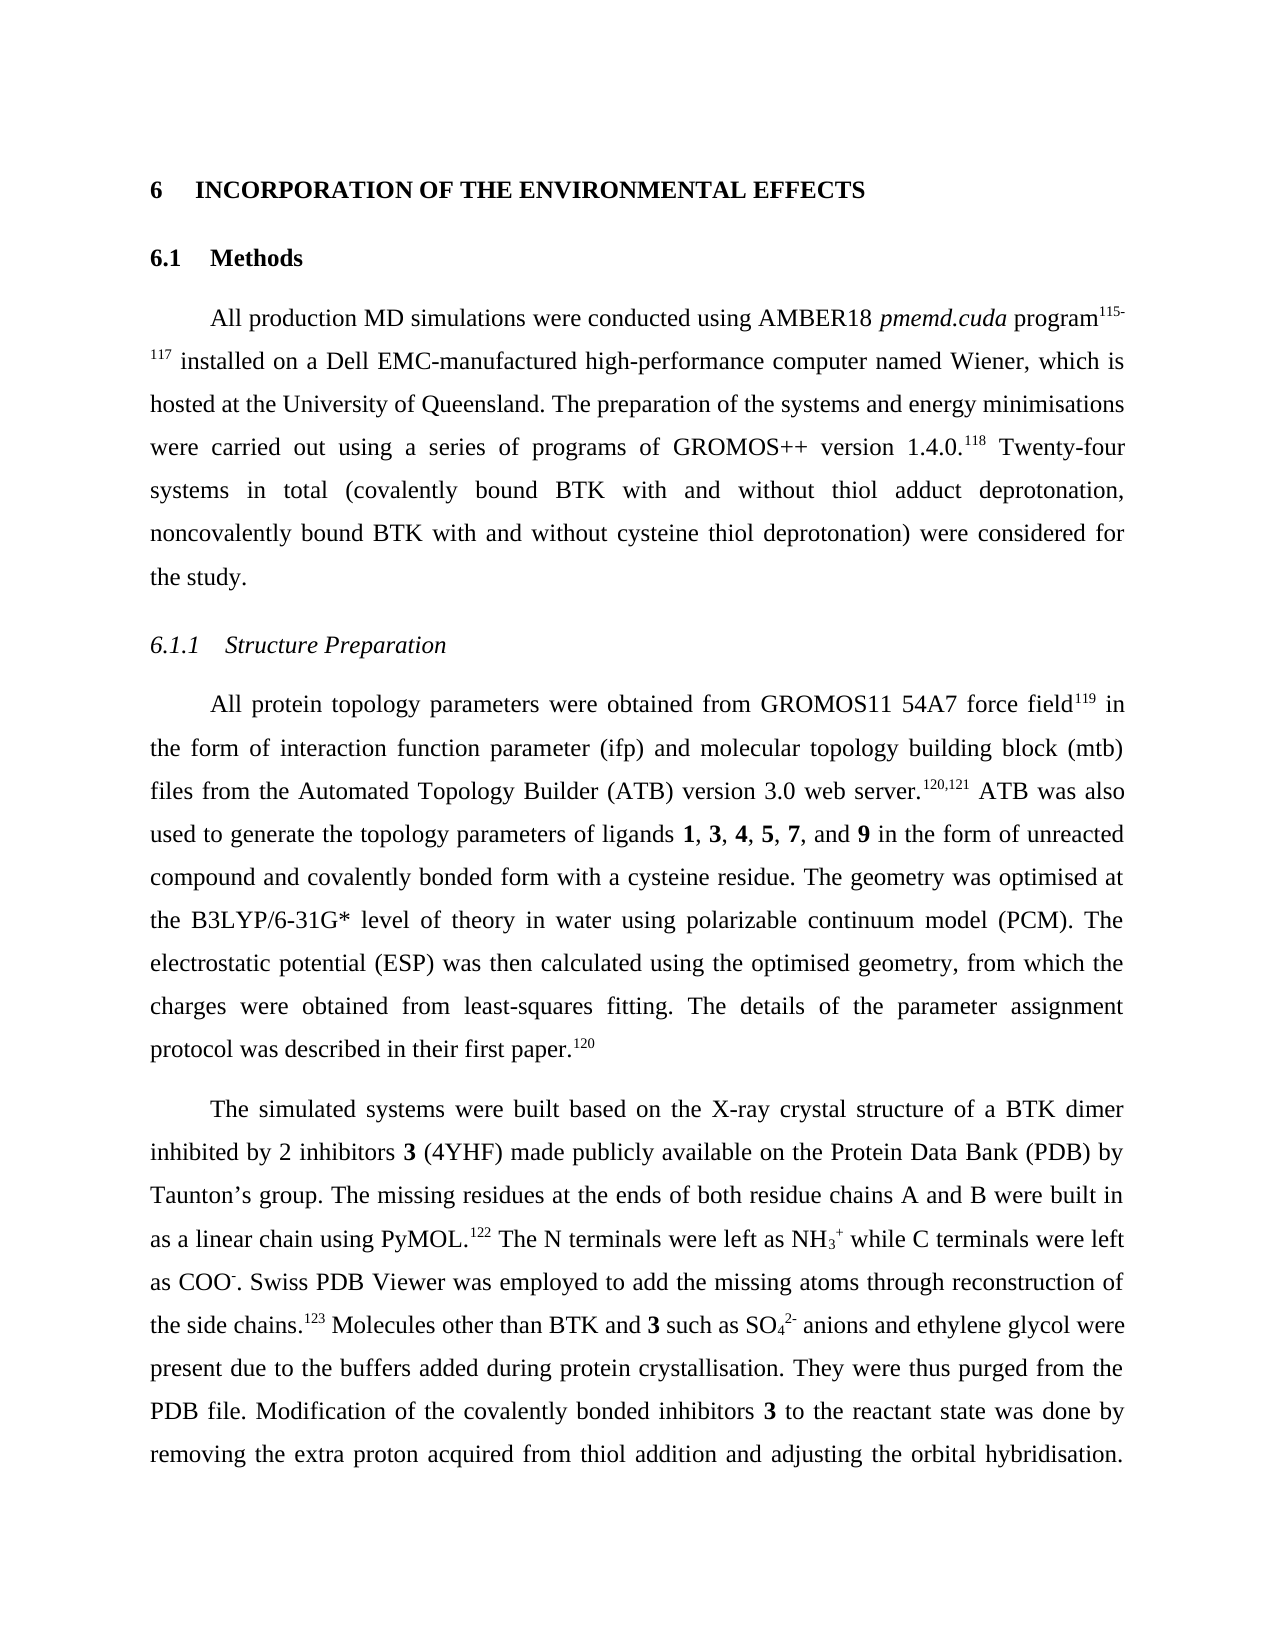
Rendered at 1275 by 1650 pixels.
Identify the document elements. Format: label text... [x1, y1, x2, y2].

subtitle INCORPORATION OF THE ENVIRONMENTAL EFFECTS [150, 175, 1125, 204]
subtitle Methods [150, 243, 1125, 272]
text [150, 1094, 1125, 1468]
text All protein topology parameters were obtained from GROMOS11 54A7 force field119 in the form of interaction function parameter (ifp) and molecular topology building block (mtb) files from the Automated Topology Builder (ATB) version 3.0 web server.120,121 ATB was also used to generate the topology parameters of ligands 1, 3, 4, 5, 7, and 9 in the form of unreacted compound and covalently bonded form with a cysteine residue. The geometry was optimised at the B3LYP/6-31G* level of theory in water using polarizable continuum model (PCM). The electrostatic potential (ESP) was then calculated using the optimised geometry, from which the charges were obtained from least-squares fitting. The details of the parameter assignment protocol was described in their first paper.120 [150, 689, 1125, 1063]
text All production MD simulations were conducted using AMBER18 pmemd.cuda program115-117 installed on a Dell EMC-manufactured high-performance computer named Wiener, which is hosted at the University of Queensland. The preparation of the systems and energy minimisations were carried out using a series of programs of GROMOS++ version 1.4.0.118 Twenty-four systems in total (covalently bound BTK with and without thiol adduct deprotonation, noncovalently bound BTK with and without cysteine thiol deprotonation) were considered for the study. [150, 303, 1125, 590]
subtitle Structure Preparation [150, 630, 1125, 658]
